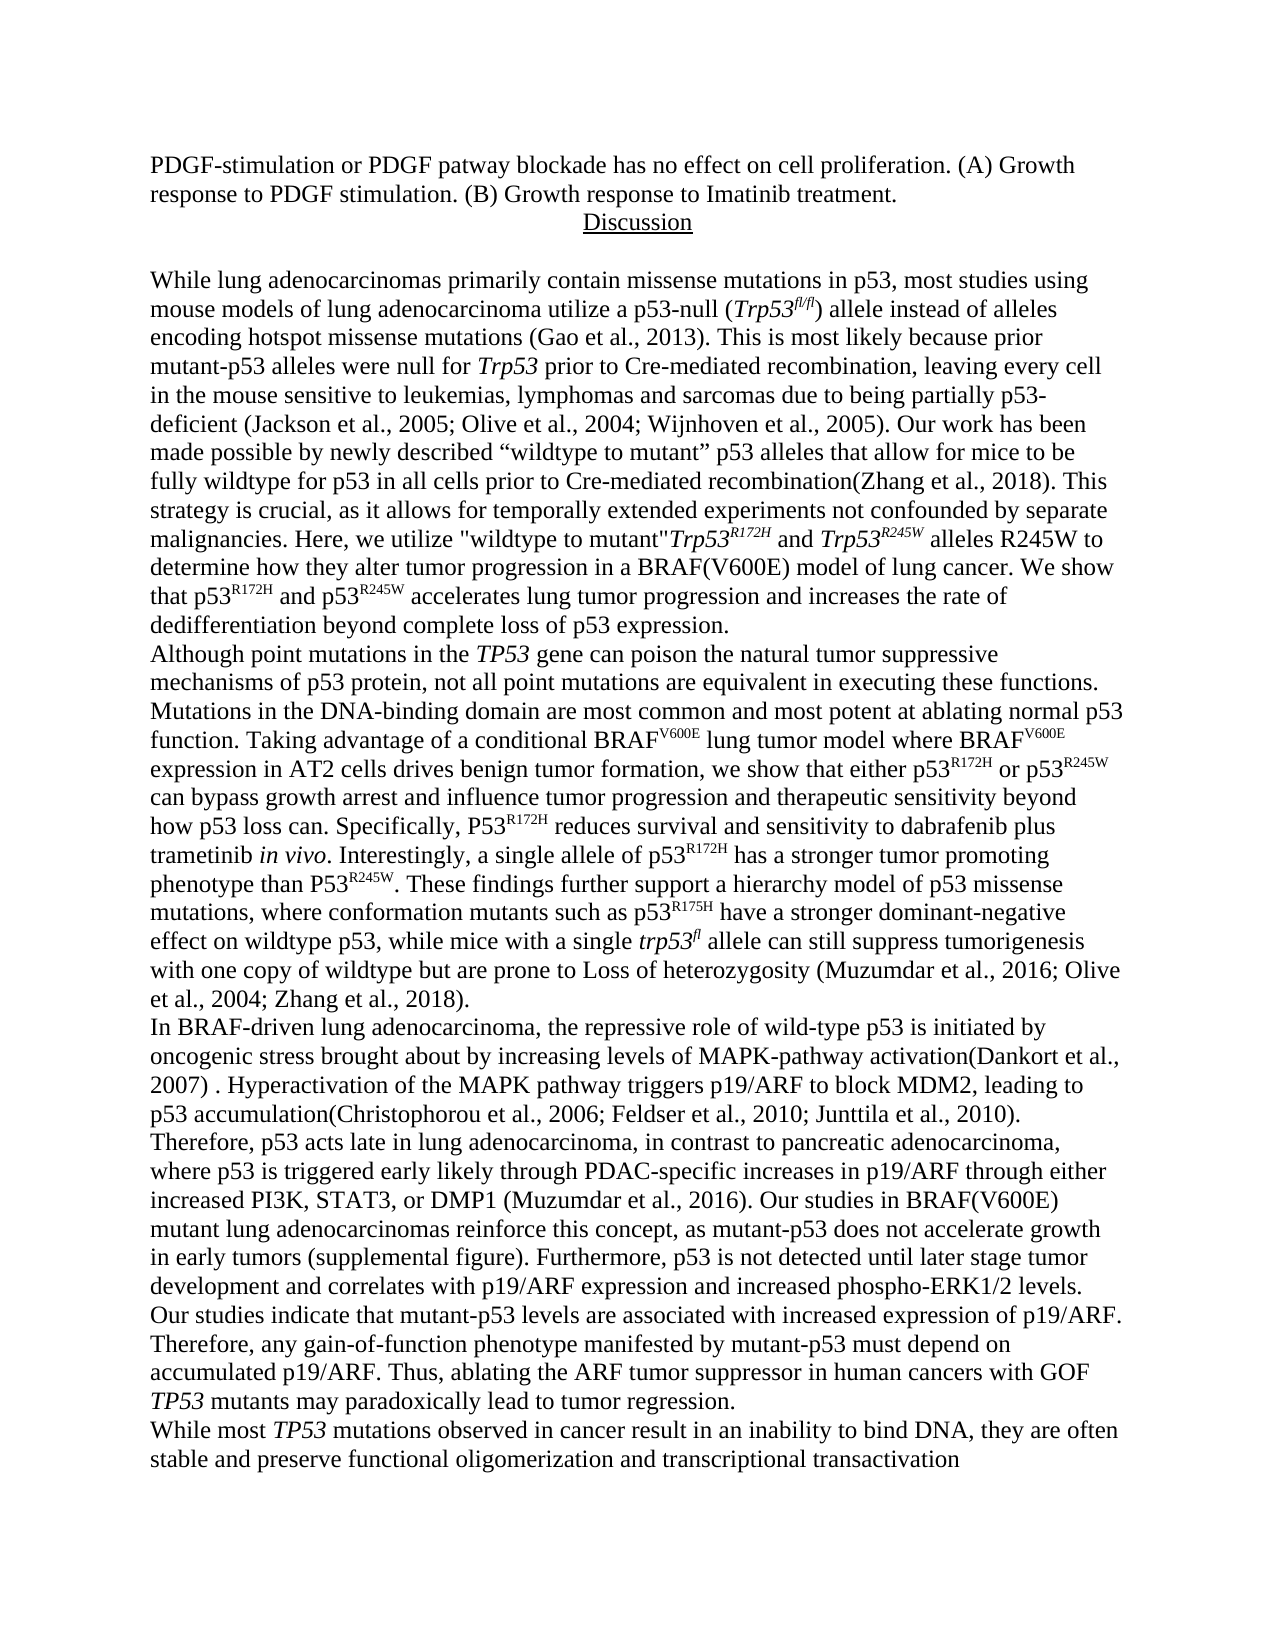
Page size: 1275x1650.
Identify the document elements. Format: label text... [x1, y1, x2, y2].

text In BRAF-driven lung adenocarcinoma, the repressive role of wild-type p53 is initiated by oncogenic stress brought about by increasing levels of MAPK-pathway activation(Dankort et al., 2007) . Hyperactivation of the MAPK pathway triggers p19/ARF to block MDM2, leading to p53 accumulation(Christophorou et al., 2006; Feldser et al., 2010; Junttila et al., 2010). Therefore, p53 acts late in lung adenocarcinoma, in contrast to pancreatic adenocarcinoma, where p53 is triggered early likely through PDAC-specific increases in p19/ARF through either increased PI3K, STAT3, or DMP1 (Muzumdar et al., 2016). Our studies in BRAF(V600E) mutant lung adenocarcinomas reinforce this concept, as mutant-p53 does not accelerate growth in early tumors (supplemental figure). Furthermore, p53 is not detected until later stage tumor development and correlates with p19/ARF expression and increased phospho-ERK1/2 levels. Our studies indicate that mutant-p53 levels are associated with increased expression of p19/ARF. Therefore, any gain-of-function phenotype manifested by mutant-p53 must depend on accumulated p19/ARF. Thus, ablating the ARF tumor suppressor in human cancers with GOF TP53 mutants may paradoxically lead to tumor regression. [150, 1012, 1125, 1415]
text Although point mutations in the TP53 gene can poison the natural tumor suppressive mechanisms of p53 protein, not all point mutations are equivalent in executing these functions. Mutations in the DNA-binding domain are most common and most potent at ablating normal p53 function. Taking advantage of a conditional BRAFV600E lung tumor model where BRAFV600E expression in AT2 cells drives benign tumor formation, we show that either p53R172H or p53R245W can bypass growth arrest and influence tumor progression and therapeutic sensitivity beyond how p53 loss can. Specifically, P53R172H reduces survival and sensitivity to dabrafenib plus trametinib in vivo. Interestingly, a single allele of p53R172H has a stronger tumor promoting phenotype than P53R245W. These findings further support a hierarchy model of p53 missense mutations, where conformation mutants such as p53R175H have a stronger dominant-negative effect on wildtype p53, while mice with a single trp53fl allele can still suppress tumorigenesis with one copy of wildtype but are prone to Loss of heterozygosity (Muzumdar et al., 2016; Olive et al., 2004; Zhang et al., 2018). [150, 639, 1125, 1012]
text PDGF-stimulation or PDGF patway blockade has no effect on cell proliferation. (A) Growth response to PDGF stimulation. (B) Growth response to Imatinib treatment. [150, 150, 1125, 207]
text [150, 1415, 1125, 1472]
text While lung adenocarcinomas primarily contain missense mutations in p53, most studies using mouse models of lung adenocarcinoma utilize a p53-null (Trp53fl/fl) allele instead of alleles encoding hotspot missense mutations (Gao et al., 2013). This is most likely because prior mutant-p53 alleles were null for Trp53 prior to Cre-mediated recombination, leaving every cell in the mouse sensitive to leukemias, lymphomas and sarcomas due to being partially p53-deficient (Jackson et al., 2005; Olive et al., 2004; Wijnhoven et al., 2005). Our work has been made possible by newly described “wildtype to mutant” p53 alleles that allow for mice to be fully wildtype for p53 in all cells prior to Cre-mediated recombination(Zhang et al., 2018). This strategy is crucial, as it allows for temporally extended experiments not confounded by separate malignancies. Here, we utilize "wildtype to mutant"Trp53R172H and Trp53R245W alleles R245W to determine how they alter tumor progression in a BRAF(V600E) model of lung cancer. We show that p53R172H and p53R245W accelerates lung tumor progression and increases the rate of dedifferentiation beyond complete loss of p53 expression. [150, 265, 1125, 639]
subtitle Discussion [150, 207, 1125, 236]
